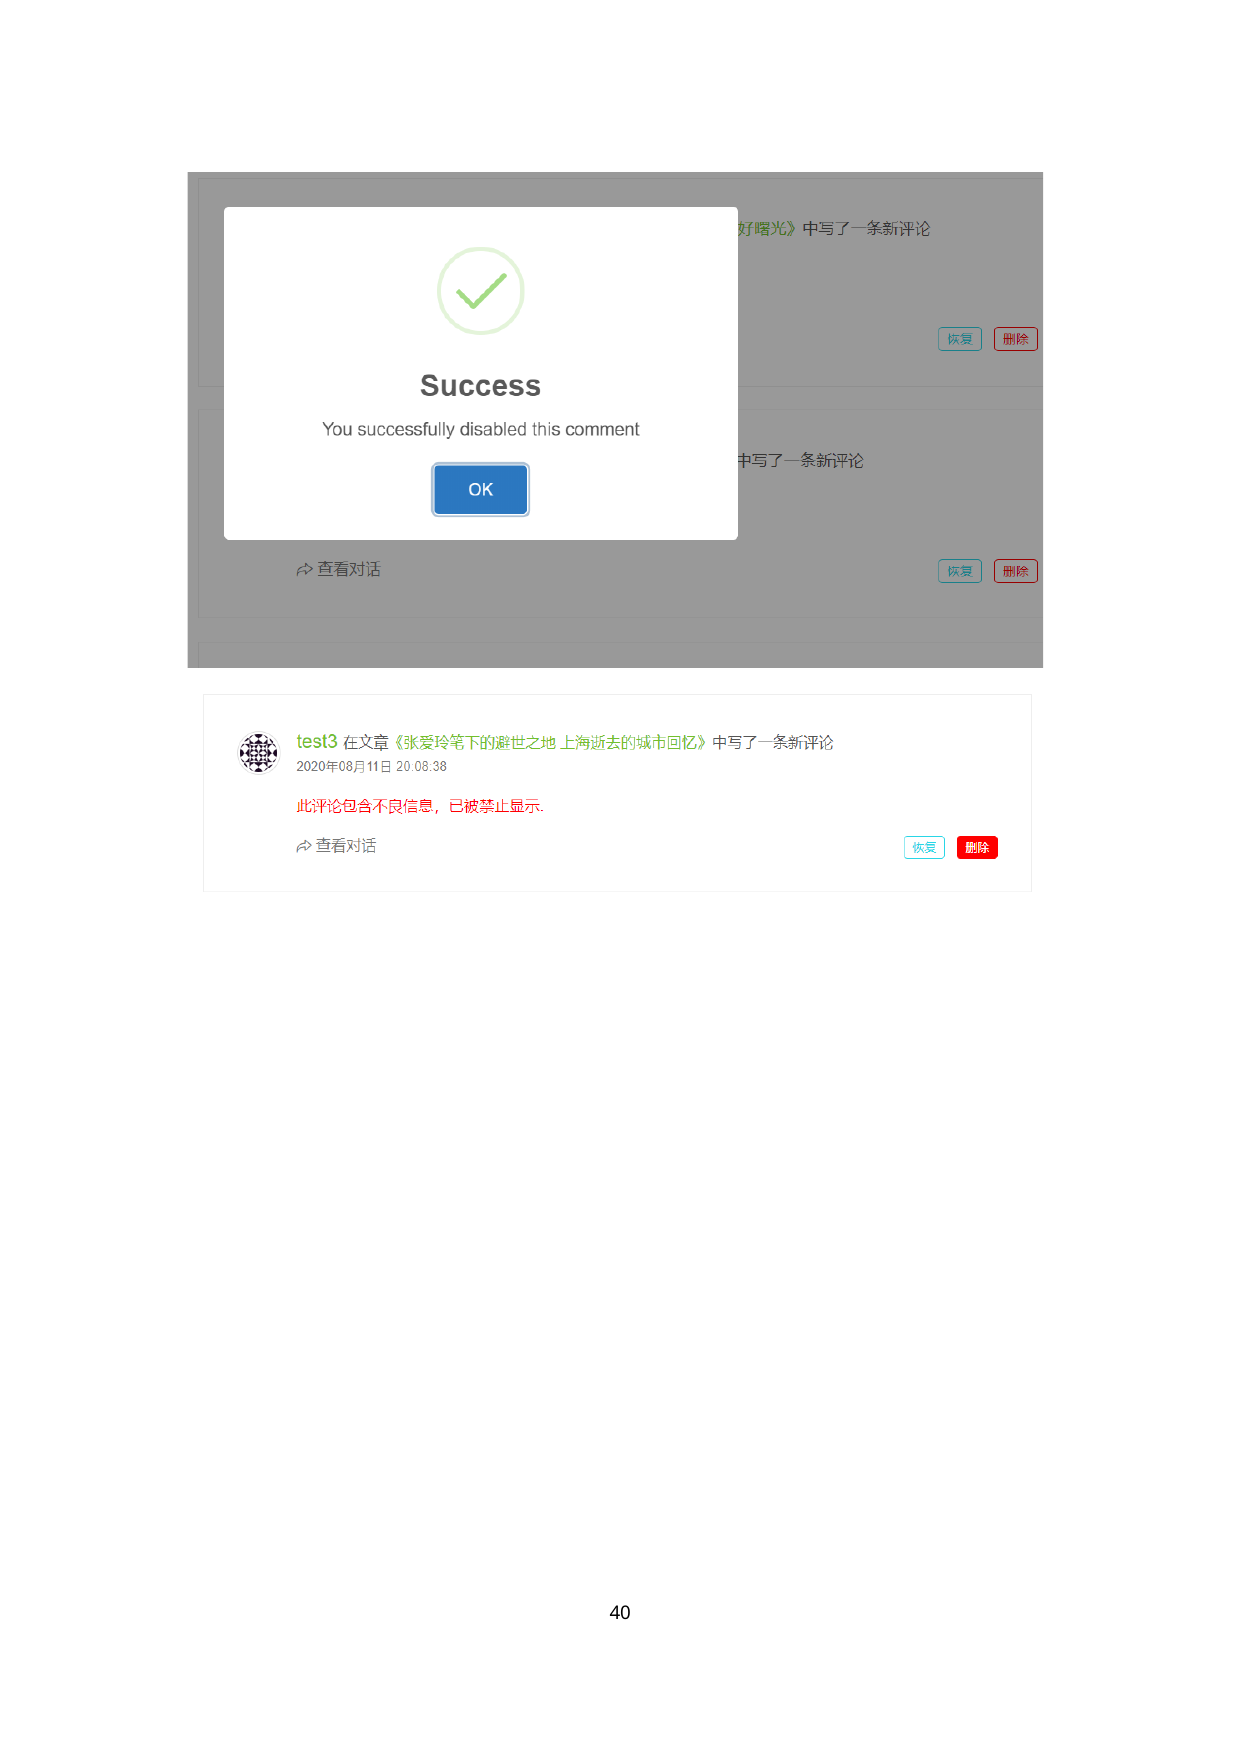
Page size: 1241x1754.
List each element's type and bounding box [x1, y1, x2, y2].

picture [187, 680, 1044, 907]
picture [187, 172, 1044, 668]
